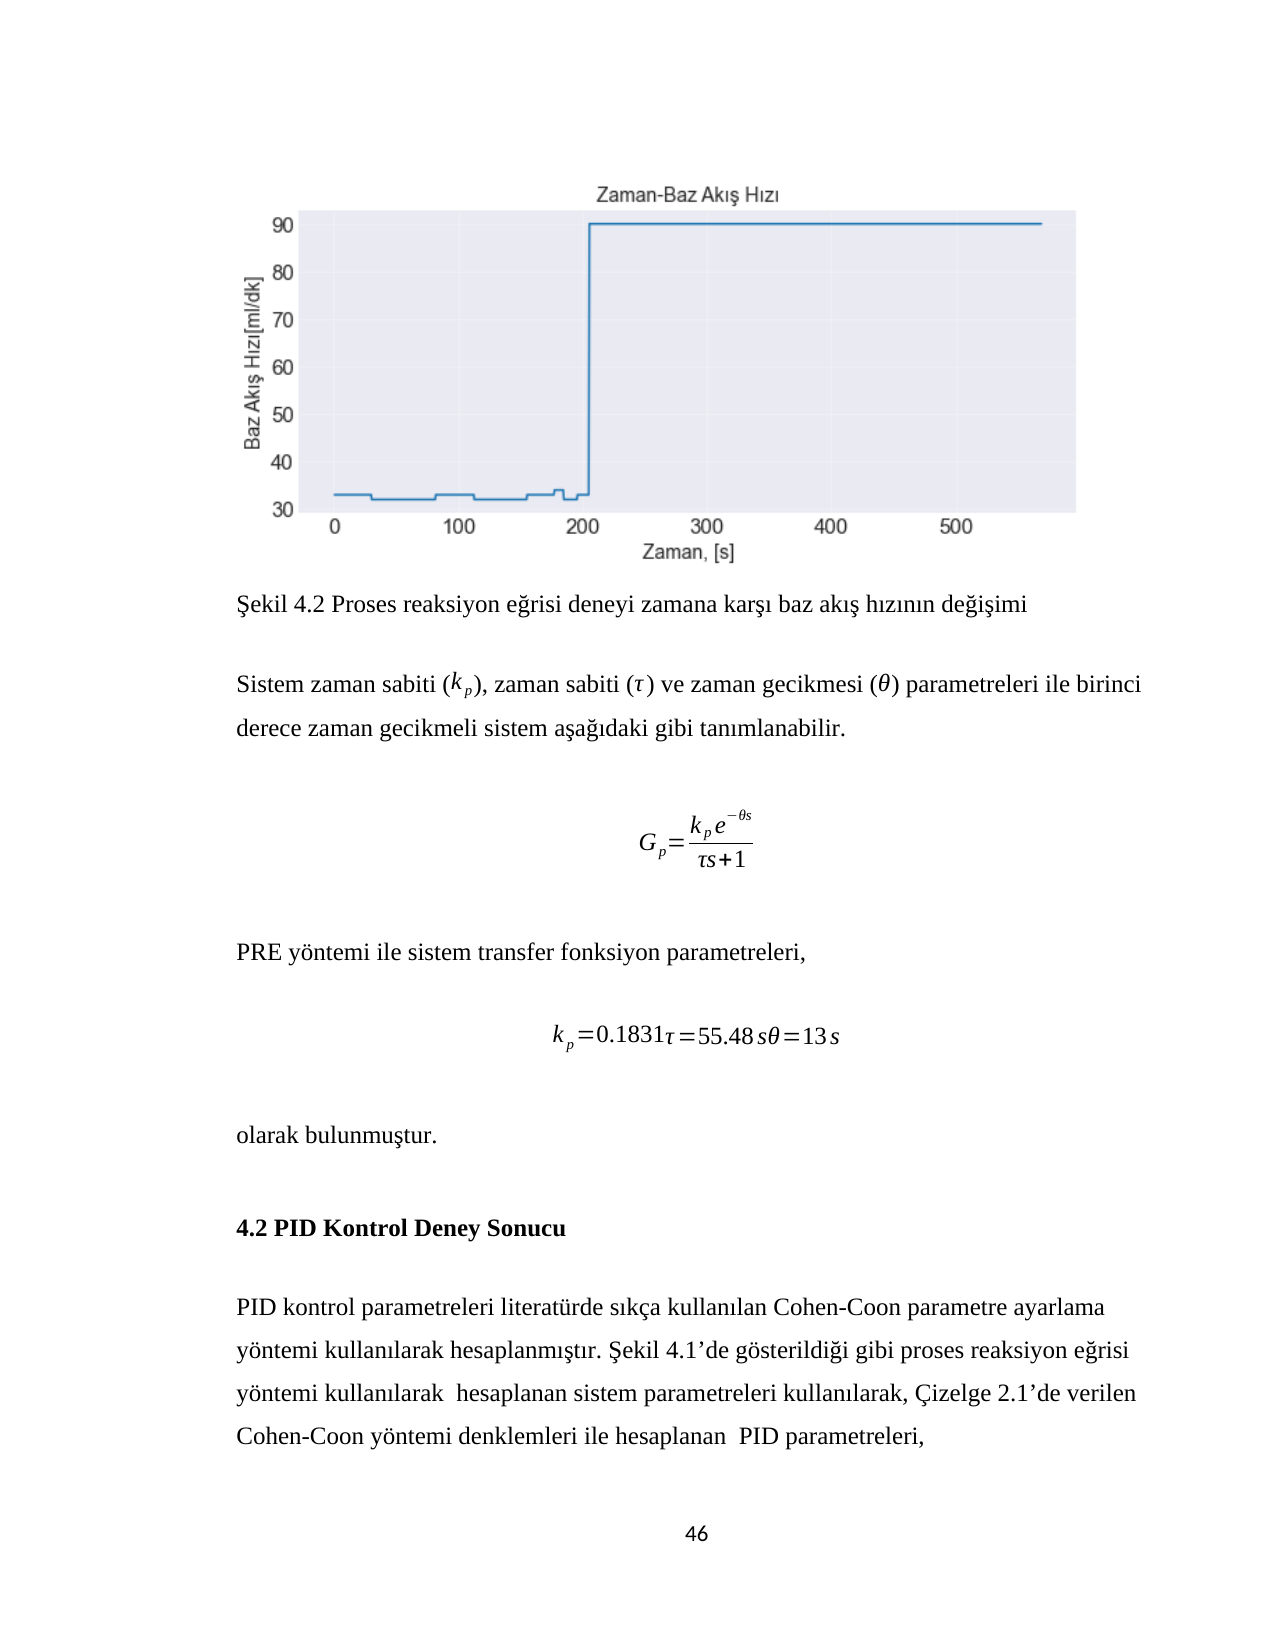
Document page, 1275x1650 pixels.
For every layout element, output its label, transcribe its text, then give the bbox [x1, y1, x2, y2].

text PRE yöntemi ile sistem transfer fonksiyon parametreleri, [236, 937, 1157, 966]
text Sistem zaman sabiti (), zaman sabiti () ve zaman gecikmesi () parametreleri ile birinci derece zaman gecikmeli sistem aşağıdaki gibi tanımlanabilir. [236, 668, 1157, 742]
subtitle 4.2 PID Kontrol Deney Sonucu [236, 1213, 1157, 1242]
picture [236, 177, 1085, 573]
text Şekil 4.2 Proses reaksiyon eğrisi deneyi zamana karşı baz akış hızının değişimi [236, 589, 1157, 618]
text olarak bulunmuştur. [236, 1120, 1157, 1148]
text PID kontrol parametreleri literatürde sıkça kullanılan Cohen-Coon parametre ayarlama yöntemi kullanılarak hesaplanmıştır. Şekil 4.1’de gösterildiği gibi proses reaksiyon eğrisi yöntemi kullanılarak hesaplanan sistem parametreleri kullanılarak, Çizelge 2.1’de verilen Cohen-Coon yöntemi denklemleri ile hesaplanan PID parametreleri, [236, 1292, 1157, 1450]
